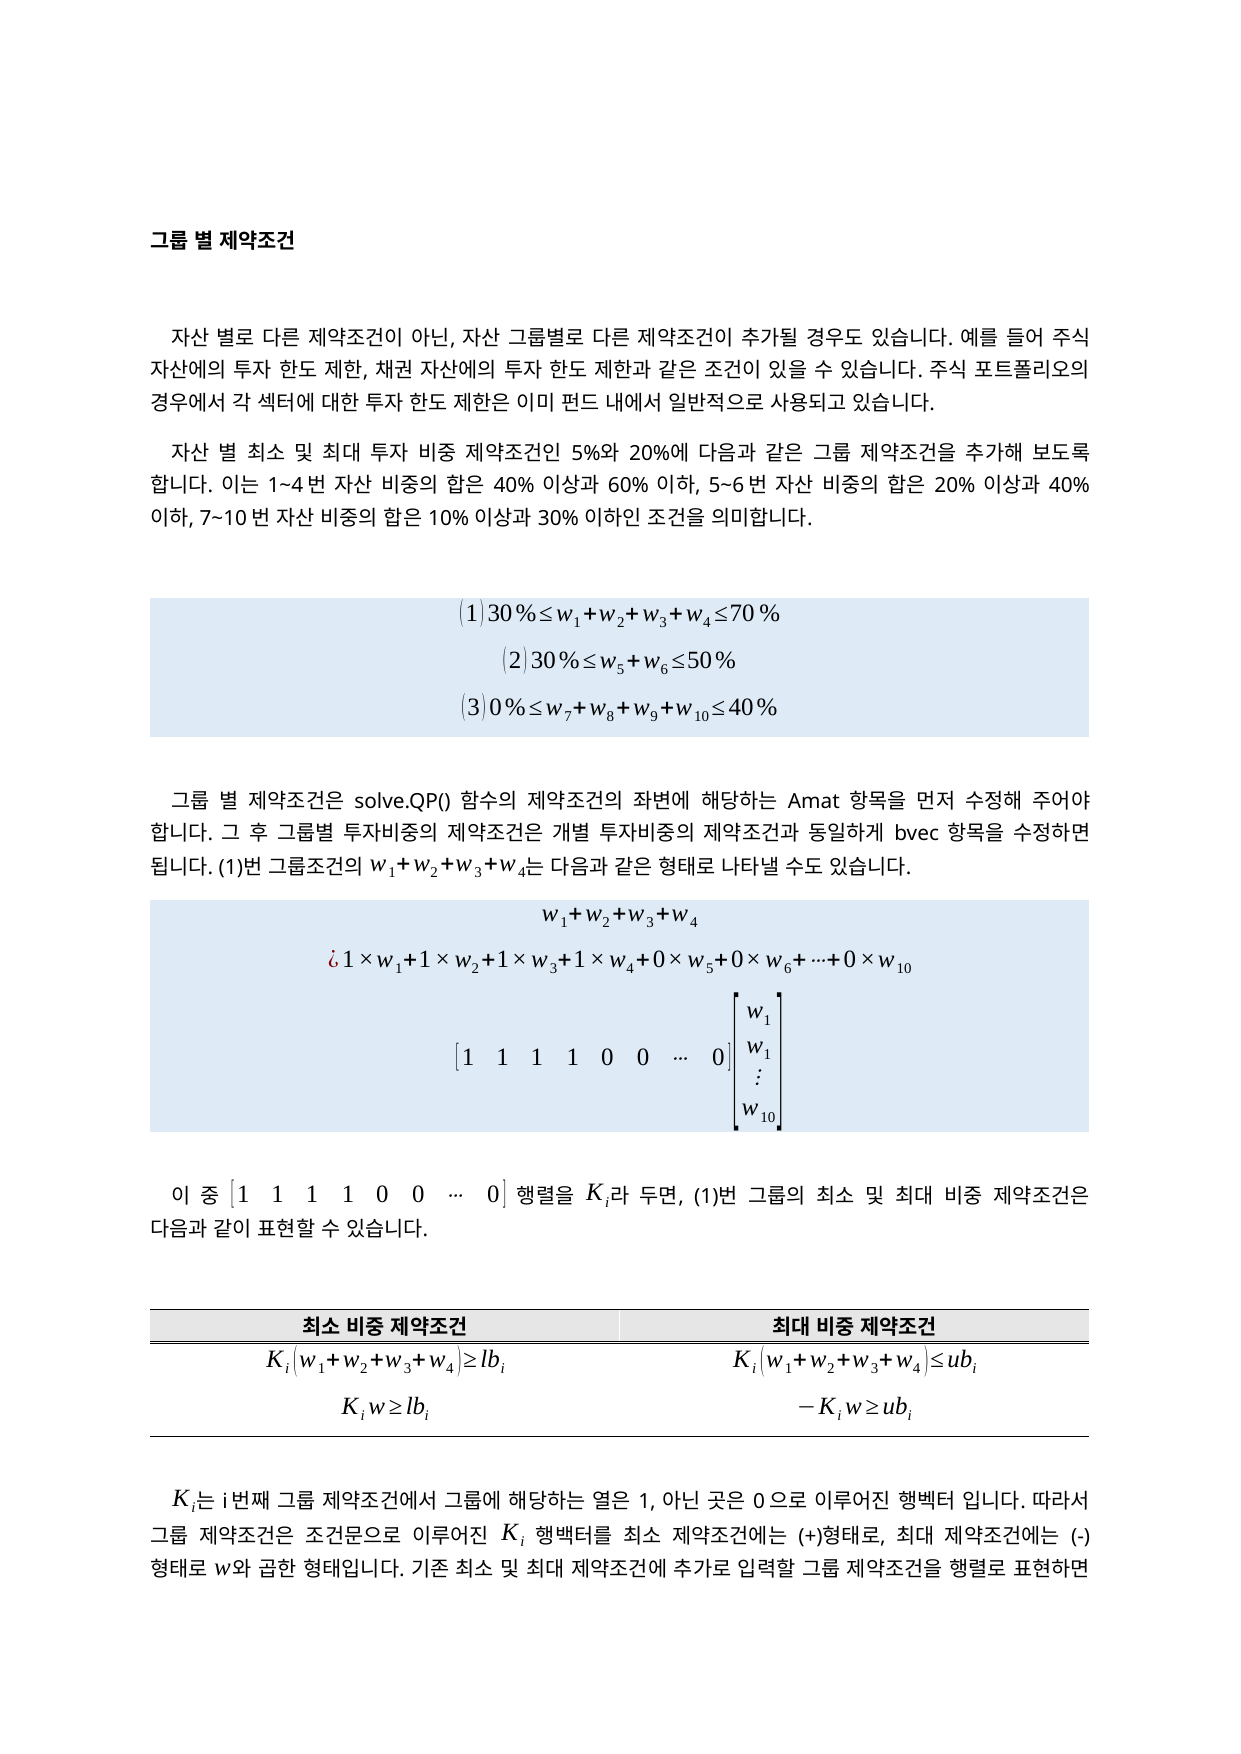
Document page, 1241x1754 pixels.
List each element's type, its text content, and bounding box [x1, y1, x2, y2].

text 자산 별 최소 및 최대 투자 비중 제약조건인 5%와 20%에 다음과 같은 그룹 제약조건을 추가해 보도록 합니다. 이는 1~4번 자산 비중의 합은 40% 이상과 60% 이하, 5~6번 자산 비중의 합은 20% 이상과 40% 이하, 7~10번 자산 비중의 합은 10% 이상과 30% 이하인 조건을 의미합니다. [150, 436, 1090, 532]
text 자산 별로 다른 제약조건이 아닌, 자산 그룹별로 다른 제약조건이 추가될 경우도 있습니다. 예를 들어 주식 자산에의 투자 한도 제한, 채권 자산에의 투자 한도 제한과 같은 조건이 있을 수 있습니다. 주식 포트폴리오의 경우에서 각 섹터에 대한 투자 한도 제한은 이미 펀드 내에서 일반적으로 사용되고 있습니다. [150, 321, 1090, 417]
table_header [150, 900, 1089, 1132]
text 그룹 별 제약조건 [150, 224, 1090, 255]
table_header [150, 598, 1089, 737]
text 그룹 별 제약조건은 solve.QP() 함수의 제약조건의 좌변에 해당하는 Amat 항목을 먼저 수정해 주어야 합니다. 그 후 그룹별 투자비중의 제약조건은 개별 투자비중의 제약조건과 동일하게 bvec 항목을 수정하면 됩니다. (1)번 그룹조건의 는 다음과 같은 형태로 나타낼 수도 있습니다. [150, 784, 1090, 881]
table_cell [620, 1344, 1089, 1436]
table_cell [150, 1344, 619, 1436]
table_header 최대 비중 제약조건 [620, 1310, 1089, 1341]
text 이 중 행렬을 라 두면, (1)번 그룹의 최소 및 최대 비중 제약조건은 다음과 같이 표현할 수 있습니다. [150, 1179, 1090, 1243]
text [150, 1484, 1090, 1582]
table_header 최소 비중 제약조건 [150, 1310, 619, 1341]
